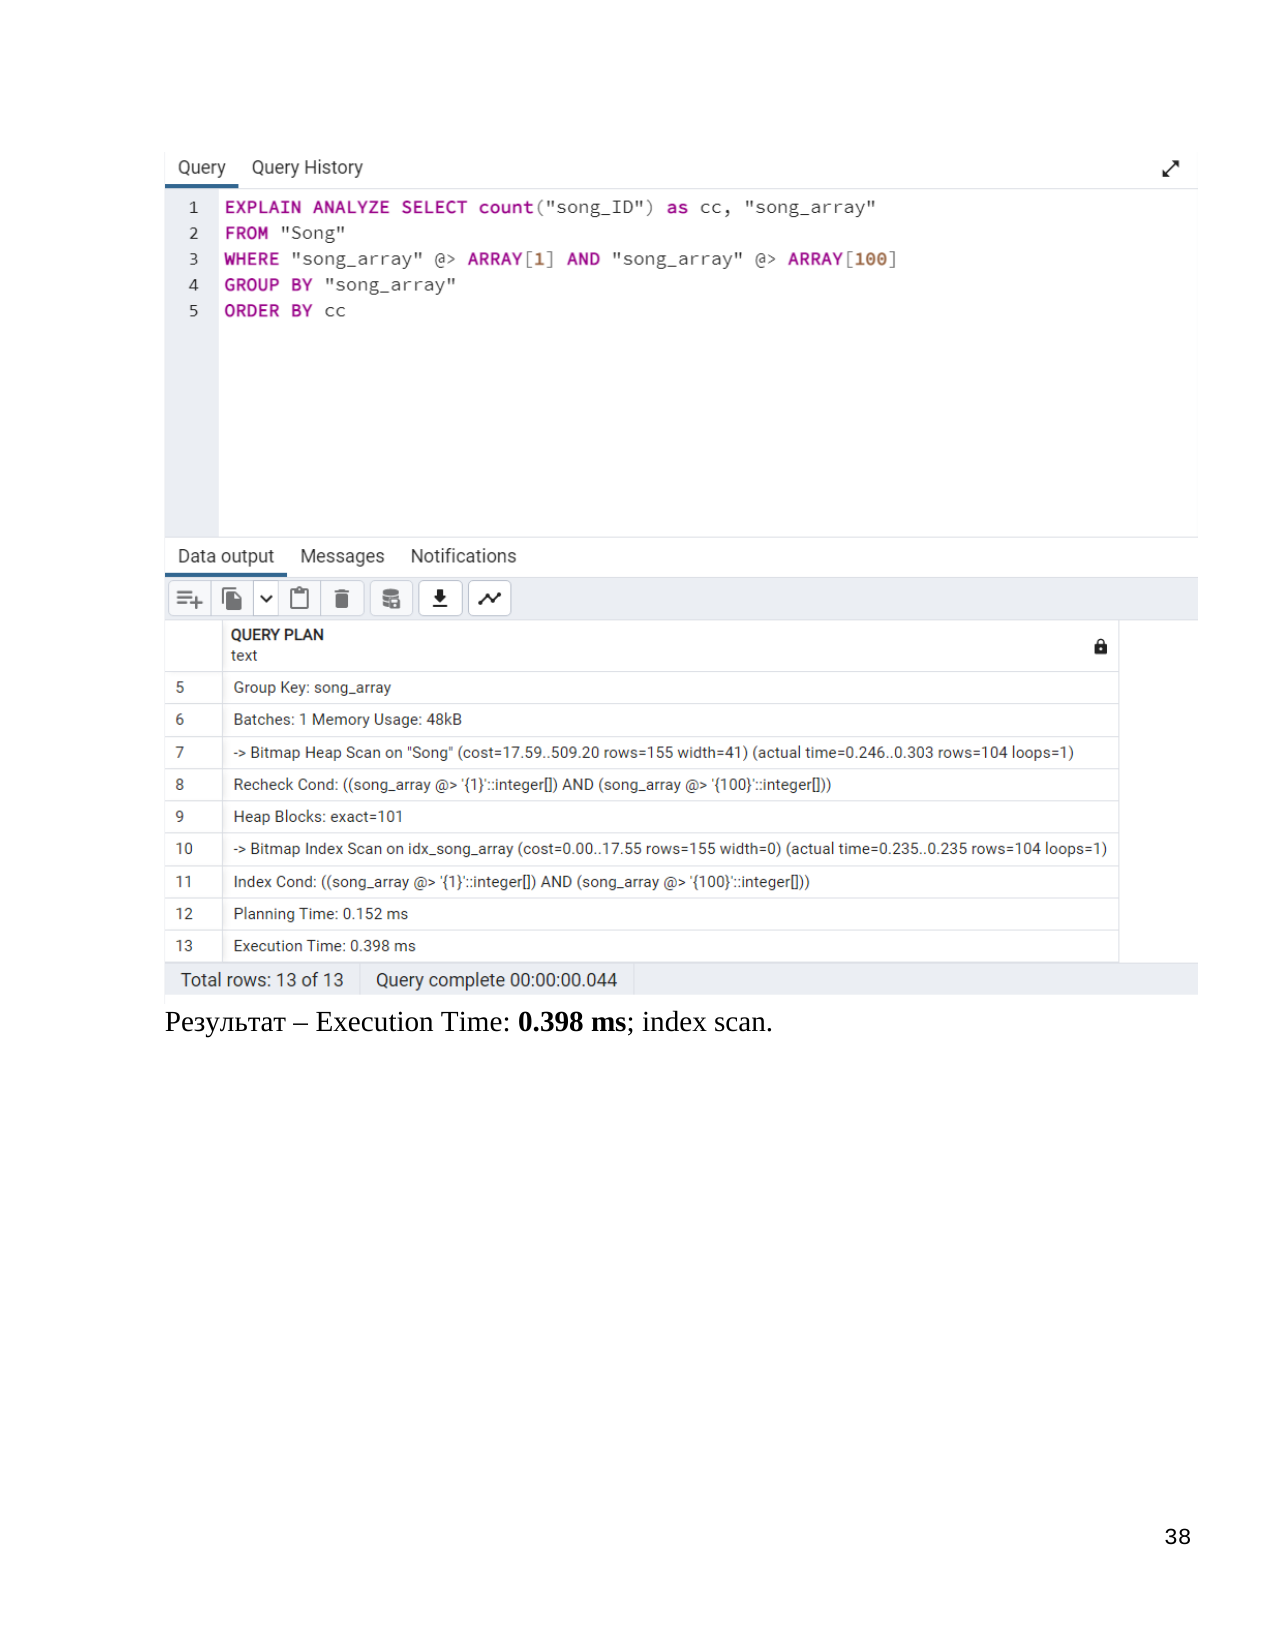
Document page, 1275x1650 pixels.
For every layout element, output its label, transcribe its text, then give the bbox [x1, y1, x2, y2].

picture [164, 152, 1198, 1004]
text Результат – Execution Time: 0.398 ms; index scan. [164, 1004, 1198, 1037]
